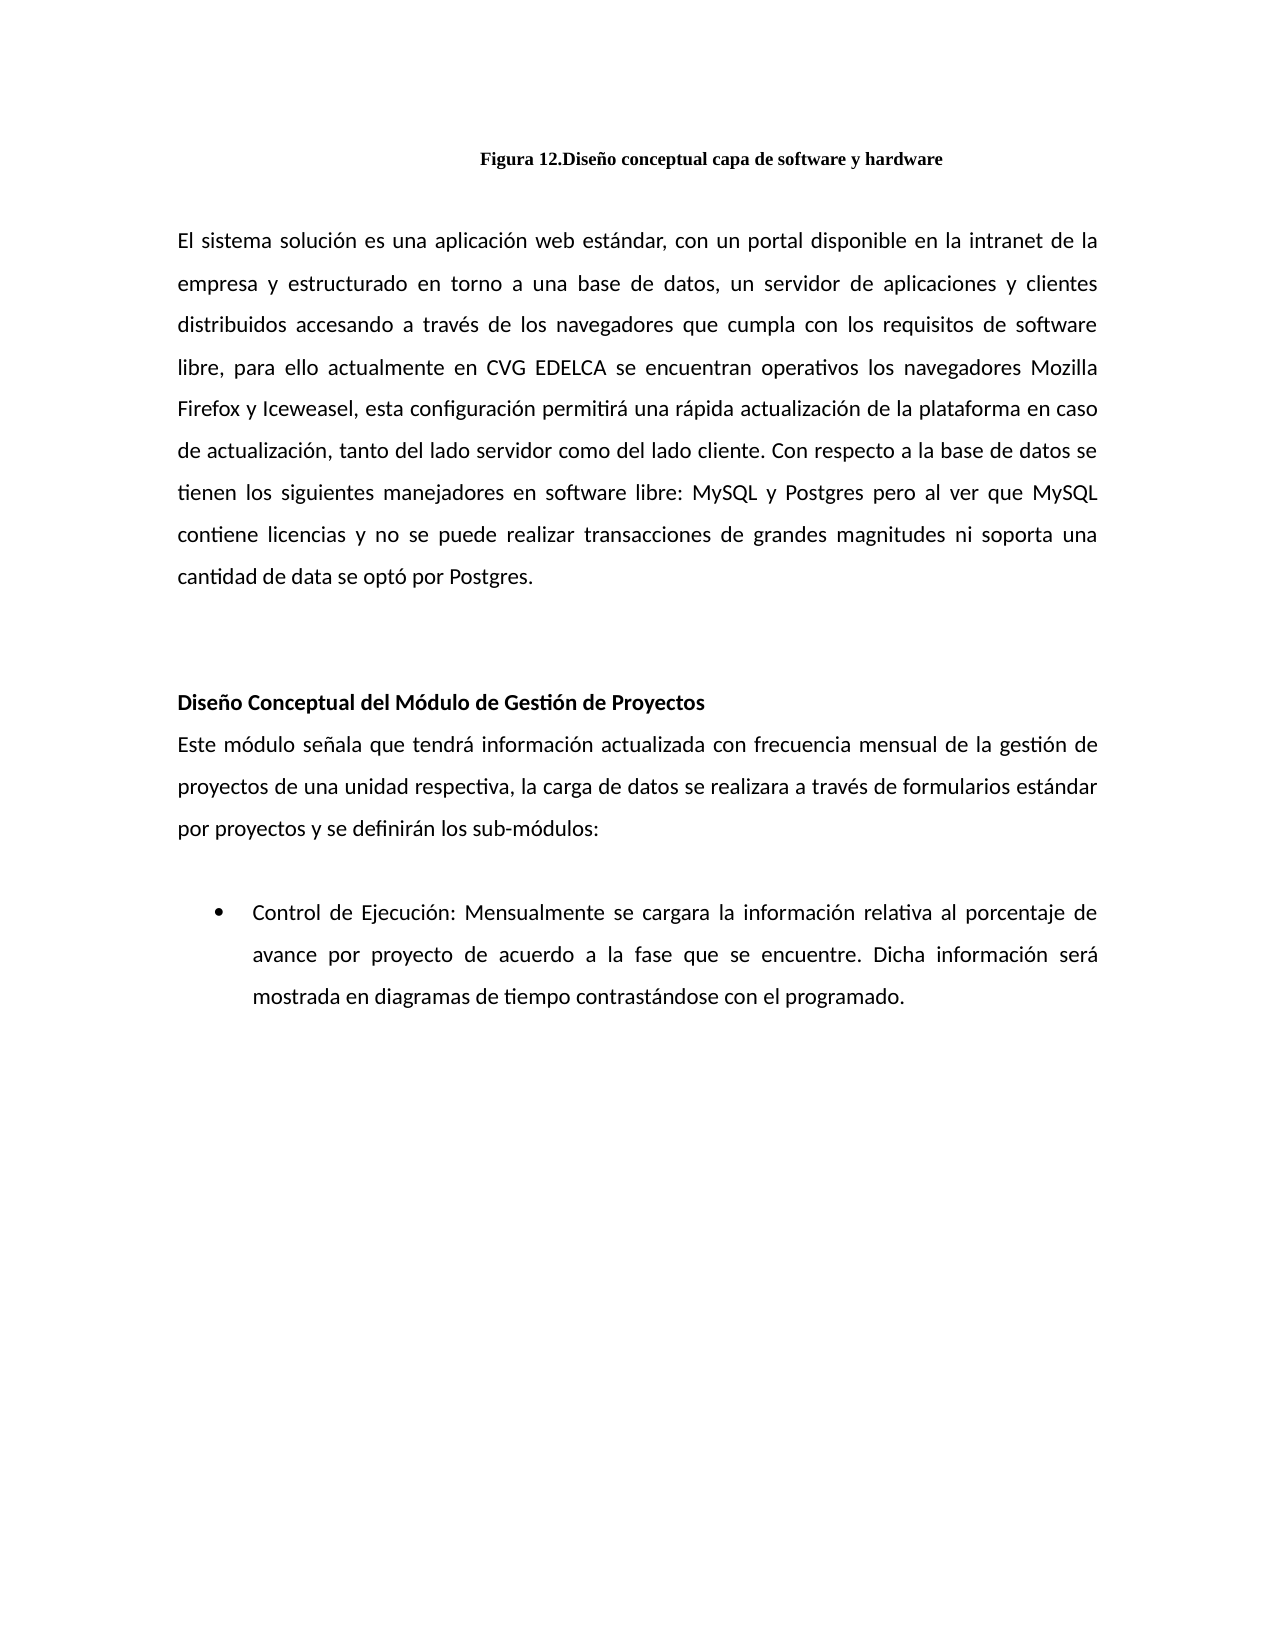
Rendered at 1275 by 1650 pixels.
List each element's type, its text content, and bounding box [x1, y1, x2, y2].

text Este módulo señala que tendrá información actualizada con frecuencia mensual de la gestión de proyectos de una unidad respectiva, la carga de datos se realizara a través de formularios estándar por proyectos y se definirán los sub-módulos: [177, 730, 1098, 842]
text Figura 12.Diseño conceptual capa de software y hardware [251, 148, 1098, 169]
text Diseño Conceptual del Módulo de Gestión de Proyectos [177, 688, 1098, 716]
text El sistema solución es una aplicación web estándar, con un portal disponible en la intranet de la empresa y estructurado en torno a una base de datos, un servidor de aplicaciones y clientes distribuidos accesando a través de los navegadores que cumpla con los requisitos de software libre, para ello actualmente en CVG EDELCA se encuentran operativos los navegadores Mozilla Firefox y Iceweasel, esta configuración permitirá una rápida actualización de la plataforma en caso de actualización, tanto del lado servidor como del lado cliente. Con respecto a la base de datos se tienen los siguientes manejadores en software libre: MySQL y Postgres pero al ver que MySQL contiene licencias y no se puede realizar transacciones de grandes magnitudes ni soporta una cantidad de data se optó por Postgres. [177, 227, 1098, 591]
list Control de Ejecución: Mensualmente se cargara la información relativa al porcentaje de avance por proyecto de acuerdo a la fase que se encuentre. Dicha información será mostrada en diagramas de tiempo contrastándose con el programado. [215, 898, 1098, 1010]
